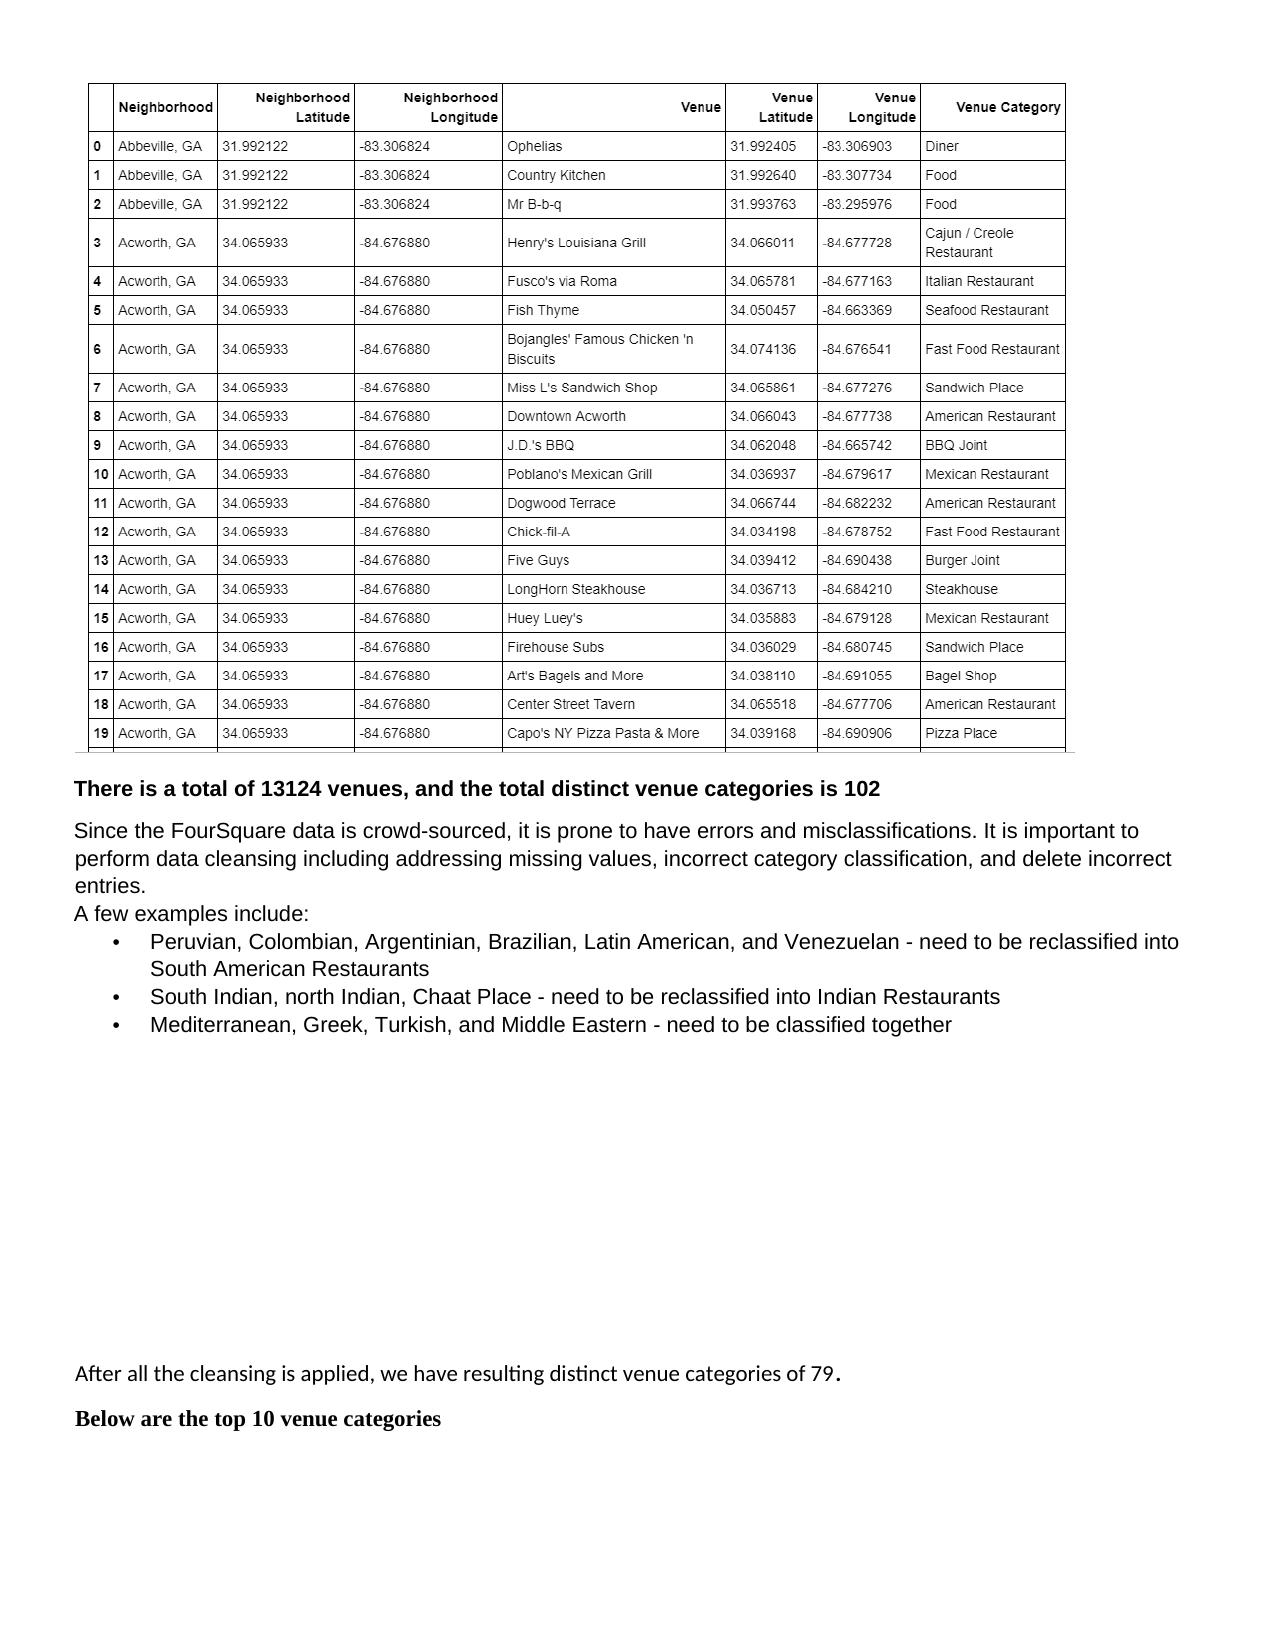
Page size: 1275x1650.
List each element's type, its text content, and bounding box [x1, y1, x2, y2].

text After all the cleansing is applied, we have resulting distinct venue categories of 79. [75, 1359, 1200, 1387]
text There is a total of 13124 venues, and the total distinct venue categories is 102 [73, 776, 1200, 802]
text A few examples include: [73, 901, 1193, 926]
text Below are the top 10 venue categories [75, 1406, 1200, 1432]
list Mediterranean, Greek, Turkish, and Middle Eastern - need to be classified together [112, 1012, 1193, 1037]
picture [75, 75, 1075, 754]
text Since the FourSquare data is crowd-sourced, it is prone to have errors and misclassifications. It is important to perform data cleansing including addressing missing values, incorrect category classification, and delete incorrect entries. [73, 818, 1193, 898]
list South Indian, north Indian, Chaat Place - need to be reclassified into Indian Restaurants [112, 984, 1193, 1009]
list Peruvian, Colombian, Argentinian, Brazilian, Latin American, and Venezuelan - need to be reclassified into South American Restaurants [112, 929, 1193, 981]
